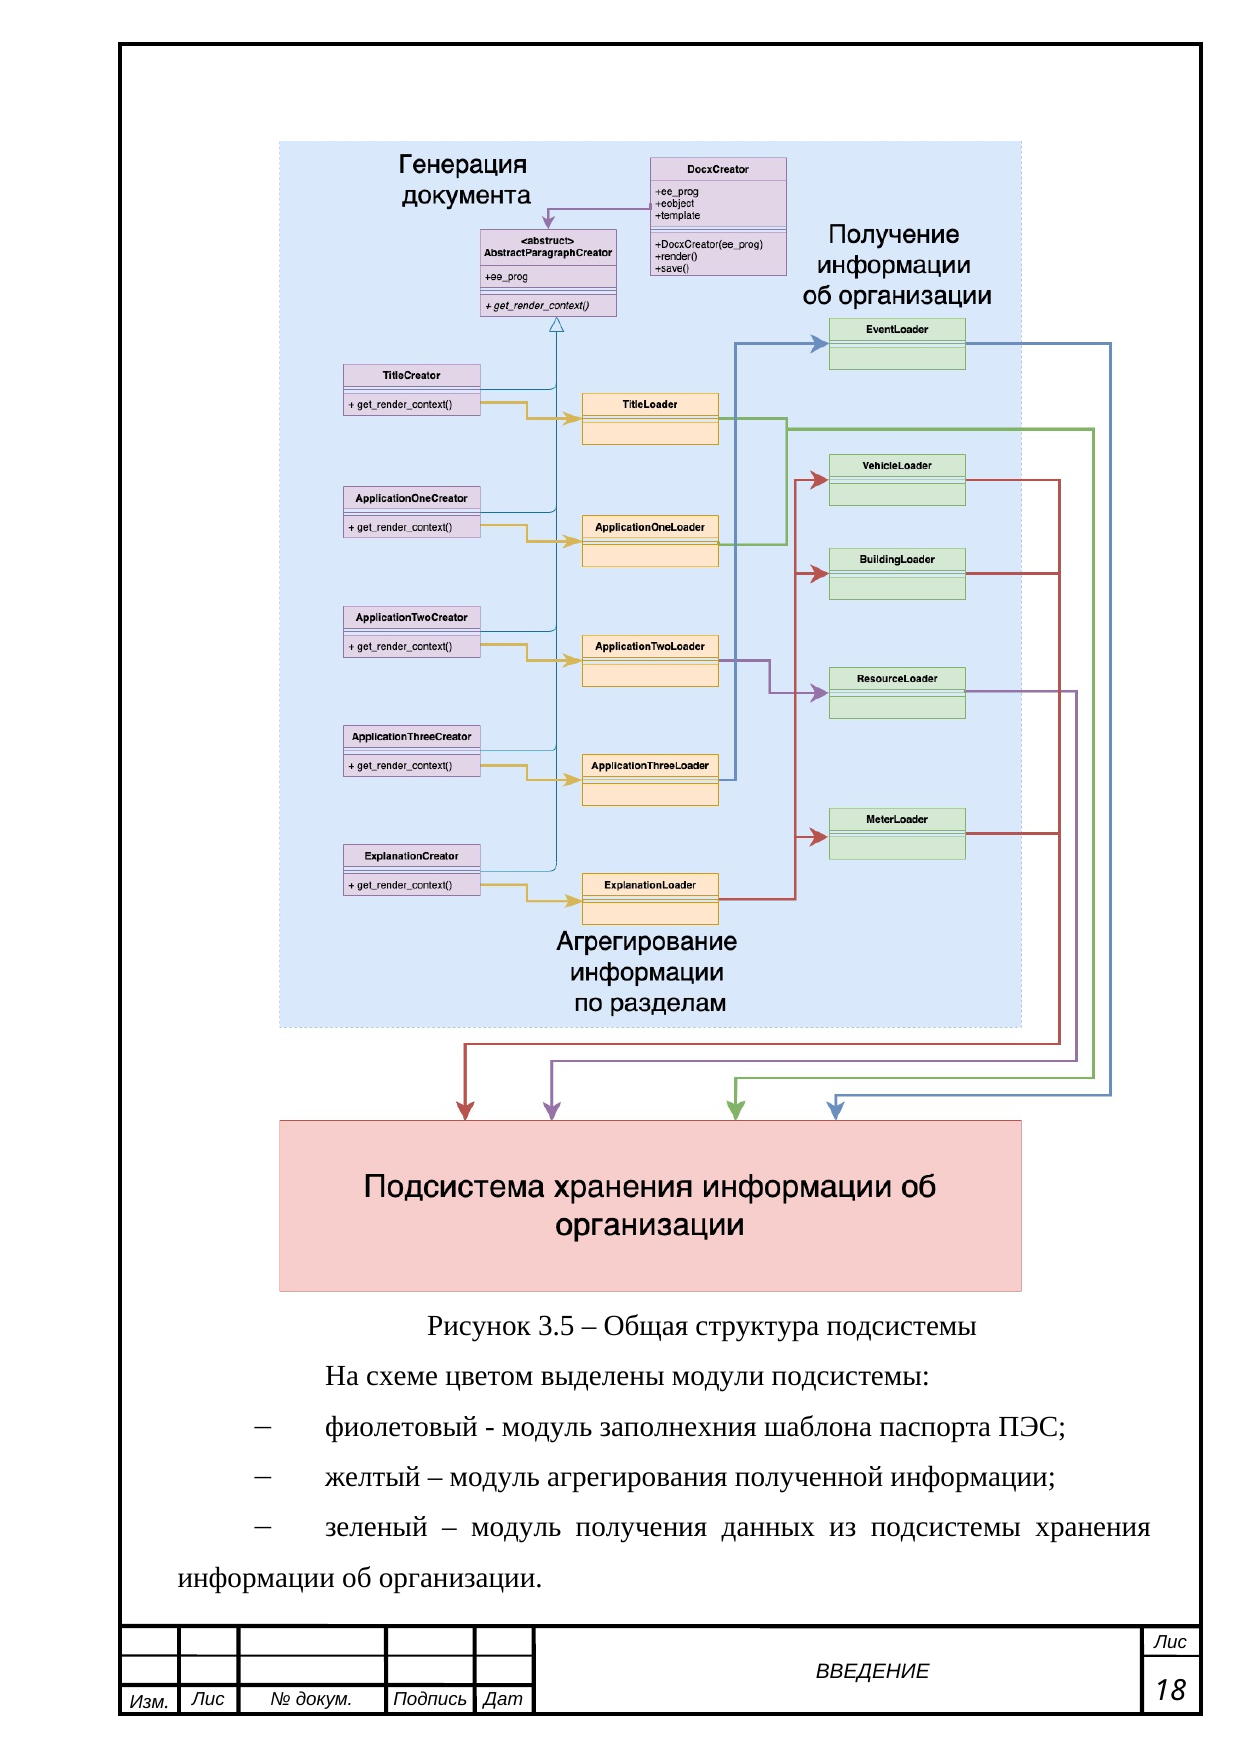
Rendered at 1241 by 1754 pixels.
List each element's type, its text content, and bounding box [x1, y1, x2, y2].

list желтый – модуль агрегирования полученной информации; [177, 1459, 1152, 1493]
text На схеме цветом выделены модули подсистемы: [252, 1358, 1152, 1392]
text Рисунок 3.5 – Общая структура подсистемы [252, 1308, 1152, 1342]
picture [279, 141, 1125, 1292]
list зеленый – модуль получения данных из подсистемы хранения информации об организации. [177, 1509, 1152, 1593]
list фиолетовый - модуль заполнеxния шаблона паспорта ПЭС; [177, 1409, 1152, 1442]
